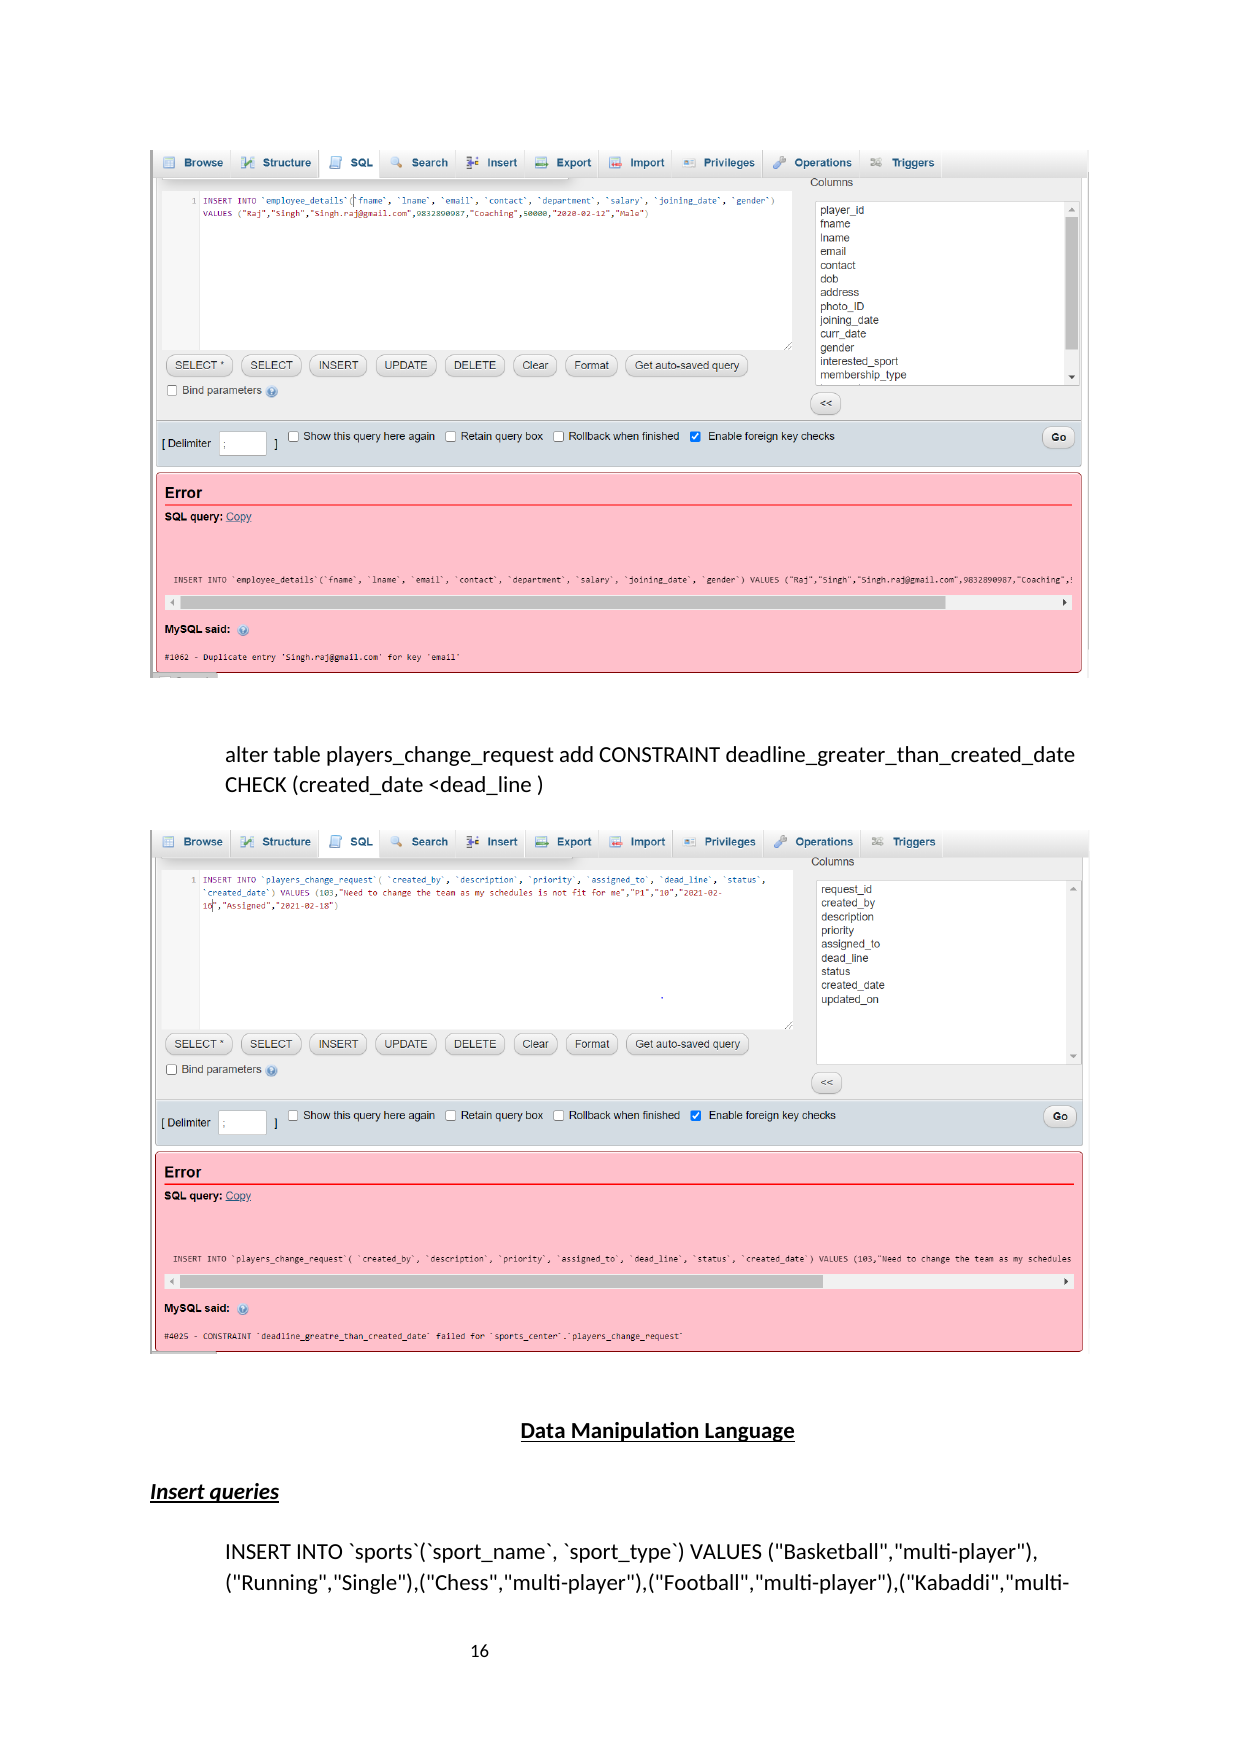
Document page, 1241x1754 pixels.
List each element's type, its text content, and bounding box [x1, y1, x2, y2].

picture [150, 830, 1090, 1354]
list alter table players_change_request add CONSTRAINT deadline_greater_than_created_date CHECK (created_date <dead_line ) [225, 740, 1090, 798]
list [225, 1537, 1090, 1596]
list Insert queries [150, 1477, 1090, 1505]
list Data Manipulation Language [225, 1417, 1090, 1444]
picture [150, 150, 1089, 678]
